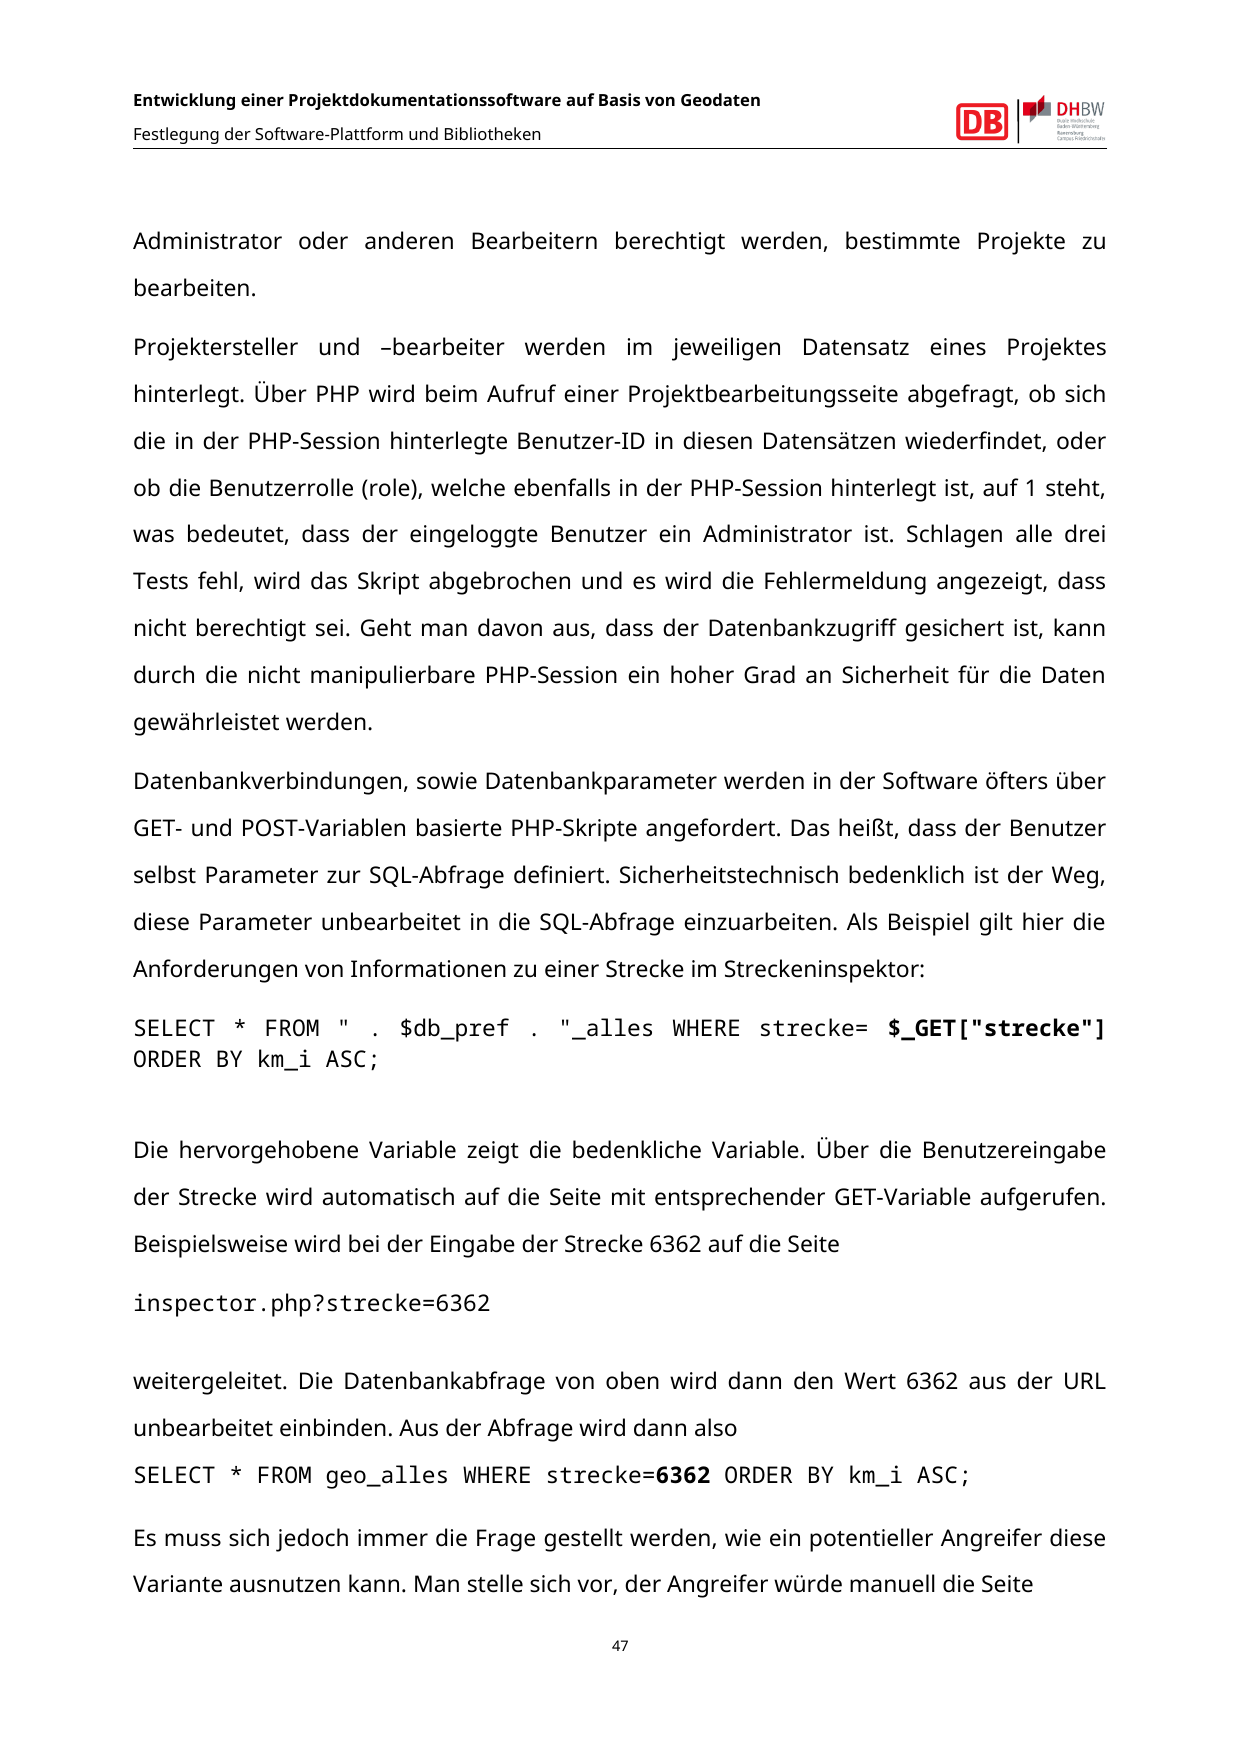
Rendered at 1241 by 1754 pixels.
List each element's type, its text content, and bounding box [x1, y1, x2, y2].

text weitergeleitet. Die Datenbankabfrage von oben wird dann den Wert 6362 aus der URL unbearbeitet einbinden. Aus der Abfrage wird dann also [133, 1318, 1107, 1443]
text inspector.php?strecke=6362 [133, 1287, 1107, 1318]
text SELECT * FROM geo_alles WHERE strecke=6362 ORDER BY km_i ASC; [133, 1459, 1107, 1490]
text Die hervorgehobene Variable zeigt die bedenkliche Variable. Über die Benutzereingabe der Strecke wird automatisch auf die Seite mit entsprechender GET-Variable aufgerufen. Beispielsweise wird bei der Eingabe der Strecke 6362 auf die Seite [133, 1134, 1107, 1259]
picture [1023, 95, 1106, 141]
picture [956, 103, 1009, 141]
text SELECT * FROM " . $db_pref . "_alles WHERE strecke= $_GET["strecke"] ORDER BY km_i ASC; [133, 1012, 1107, 1075]
text Projektersteller und –bearbeiter werden im jeweiligen Datensatz eines Projektes hinterlegt. Über PHP wird beim Aufruf einer Projektbearbeitungsseite abgefragt, ob sich die in der PHP-Session hinterlegte Benutzer-ID in diesen Datensätzen wiederfindet, oder ob die Benutzerrolle (role), welche ebenfalls in der PHP-Session hinterlegt ist, auf 1 steht, was bedeutet, dass der eingeloggte Benutzer ein Administrator ist. Schlagen alle drei Tests fehl, wird das Skript abgebrochen und es wird die Fehlermeldung angezeigt, dass nicht berechtigt sei. Geht man davon aus, dass der Datenbankzugriff gesichert ist, kann durch die nicht manipulierbare PHP-Session ein hoher Grad an Sicherheit für die Daten gewährleistet werden. [133, 331, 1107, 737]
text Es muss sich jedoch immer die Frage gestellt werden, wie ein potentieller Angreifer diese Variante ausnutzen kann. Man stelle sich vor, der Angreifer würde manuell die Seite [133, 1522, 1107, 1600]
text Datenbankverbindungen, sowie Datenbankparameter werden in der Software öfters über GET- und POST-Variablen basierte PHP-Skripte angefordert. Das heißt, dass der Benutzer selbst Parameter zur SQL-Abfrage definiert. Sicherheitstechnisch bedenklich ist der Weg, diese Parameter unbearbeitet in die SQL-Abfrage einzuarbeiten. Als Beispiel gilt hier die Anforderungen von Informationen zu einer Strecke im Streckeninspektor: [133, 765, 1107, 984]
